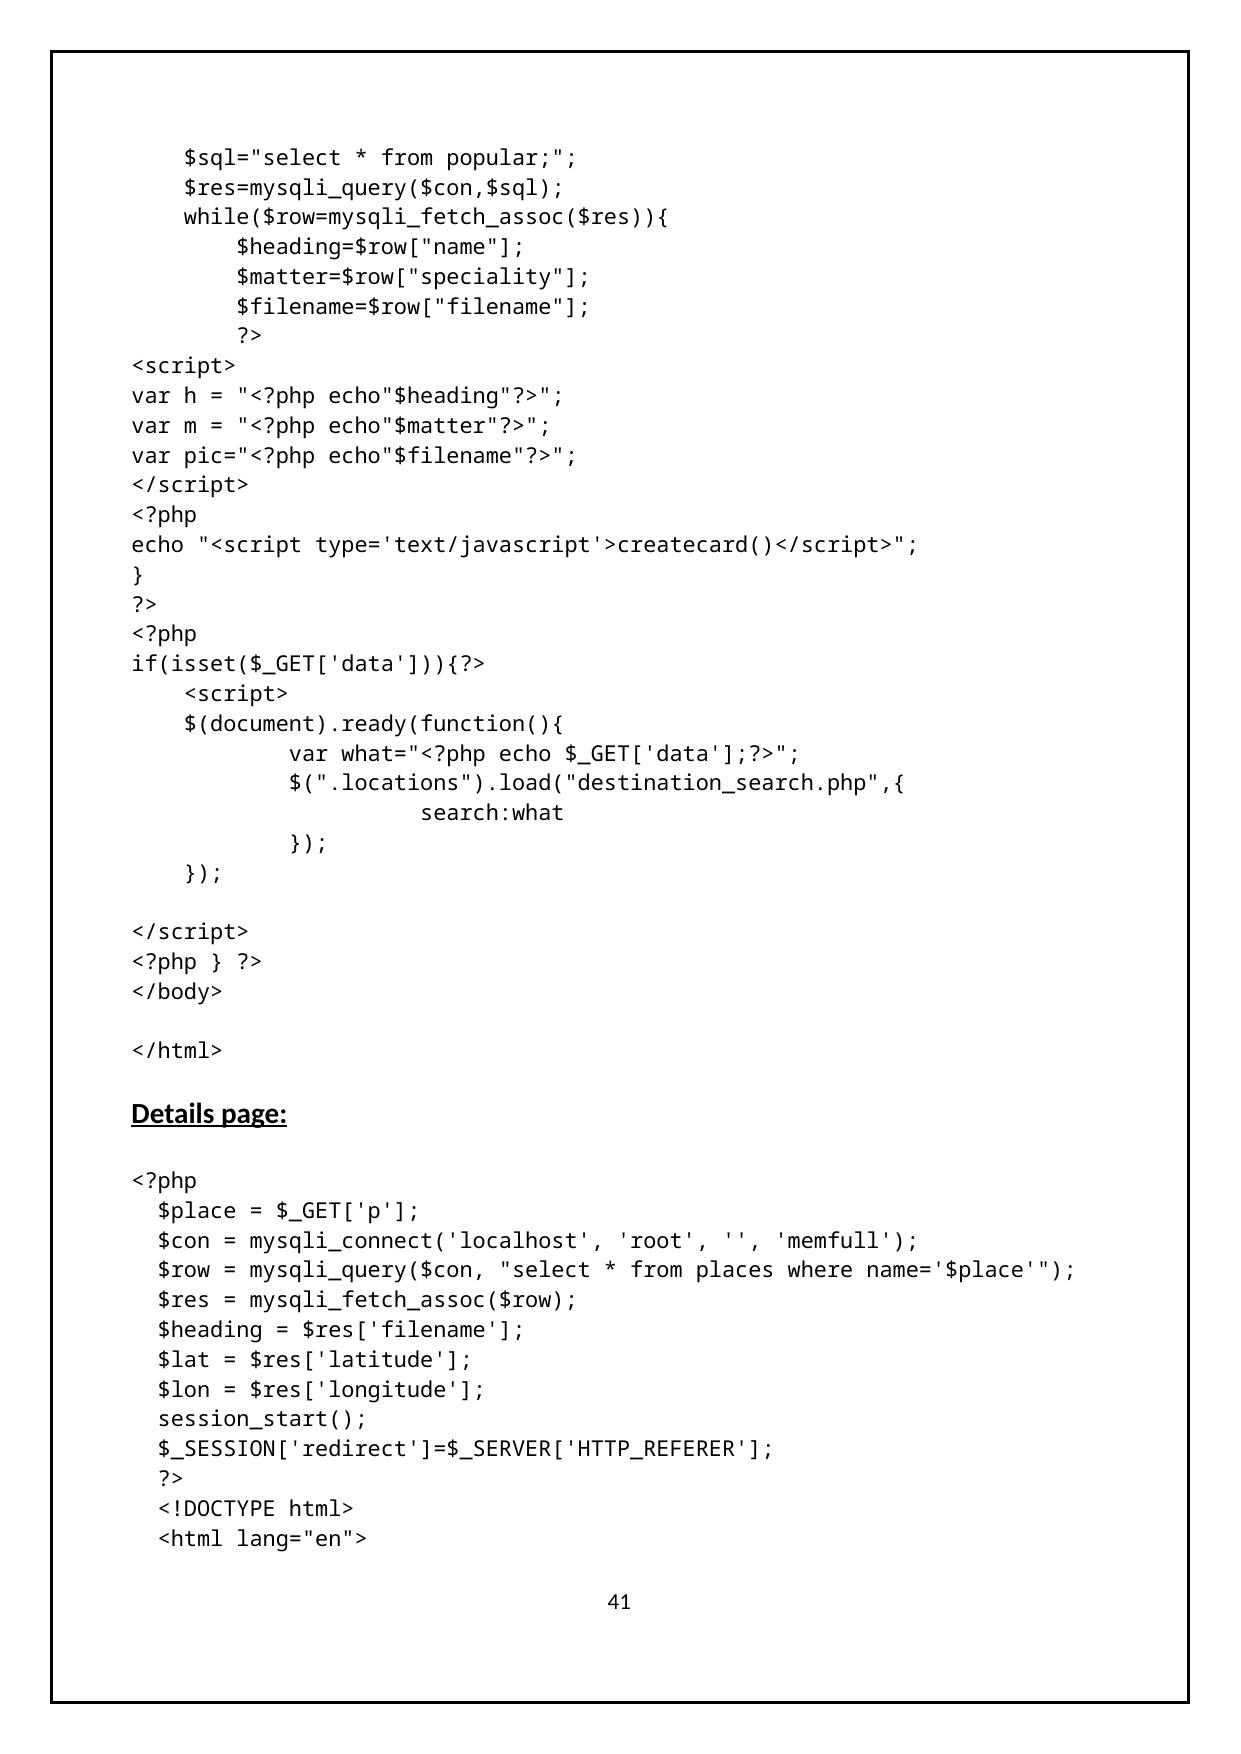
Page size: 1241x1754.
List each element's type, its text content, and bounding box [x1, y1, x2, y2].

text <?php } ?> [131, 946, 1107, 976]
text var what="<?php echo $_GET['data'];?>"; [131, 737, 1107, 767]
text $filename=$row["filename"]; [131, 291, 1107, 320]
text }); [131, 827, 1107, 857]
text </script> [131, 469, 1107, 499]
text ?> [131, 320, 1107, 350]
text ?> [131, 588, 1107, 618]
text if(isset($_GET['data'])){?> [131, 648, 1107, 678]
text }); [131, 857, 1107, 886]
text $(document).ready(function(){ [131, 708, 1107, 737]
text var h = "<?php echo"$heading"?>"; [131, 380, 1107, 410]
text <script> [131, 350, 1107, 380]
text session_start(); [131, 1403, 1107, 1433]
text var m = "<?php echo"$matter"?>"; [131, 410, 1107, 439]
text $res=mysqli_query($con,$sql); [131, 171, 1107, 201]
text while($row=mysqli_fetch_assoc($res)){ [131, 201, 1107, 231]
text } [131, 559, 1107, 588]
text echo "<script type='text/javascript'>createcard()</script>"; [131, 529, 1107, 559]
text <script> [131, 678, 1107, 708]
text Details page: [131, 1095, 1107, 1131]
text <html lang="en"> [131, 1523, 1107, 1552]
text $row = mysqli_query($con, "select * from places where name='$place'"); [131, 1254, 1107, 1284]
text $sql="select * from popular;"; [131, 142, 1107, 171]
text $_SESSION['redirect']=$_SERVER['HTTP_REFERER']; [131, 1433, 1107, 1463]
text $lat = $res['latitude']; [131, 1344, 1107, 1374]
text $con = mysqli_connect('localhost', 'root', '', 'memfull'); [131, 1225, 1107, 1254]
text <!DOCTYPE html> [131, 1493, 1107, 1523]
text search:what [131, 797, 1107, 827]
text ?> [131, 1463, 1107, 1493]
text $res = mysqli_fetch_assoc($row); [131, 1284, 1107, 1314]
text $heading=$row["name"]; [131, 231, 1107, 261]
text </body> [131, 976, 1107, 1006]
text $lon = $res['longitude']; [131, 1374, 1107, 1403]
text $(".locations").load("destination_search.php",{ [131, 767, 1107, 797]
text $matter=$row["speciality"]; [131, 261, 1107, 291]
text var pic="<?php echo"$filename"?>"; [131, 439, 1107, 469]
text </script> [131, 916, 1107, 946]
text $heading = $res['filename']; [131, 1314, 1107, 1344]
text <?php [131, 1165, 1107, 1195]
text <?php [131, 499, 1107, 529]
text </html> [131, 1035, 1107, 1065]
text $place = $_GET['p']; [131, 1195, 1107, 1225]
text <?php [131, 618, 1107, 648]
